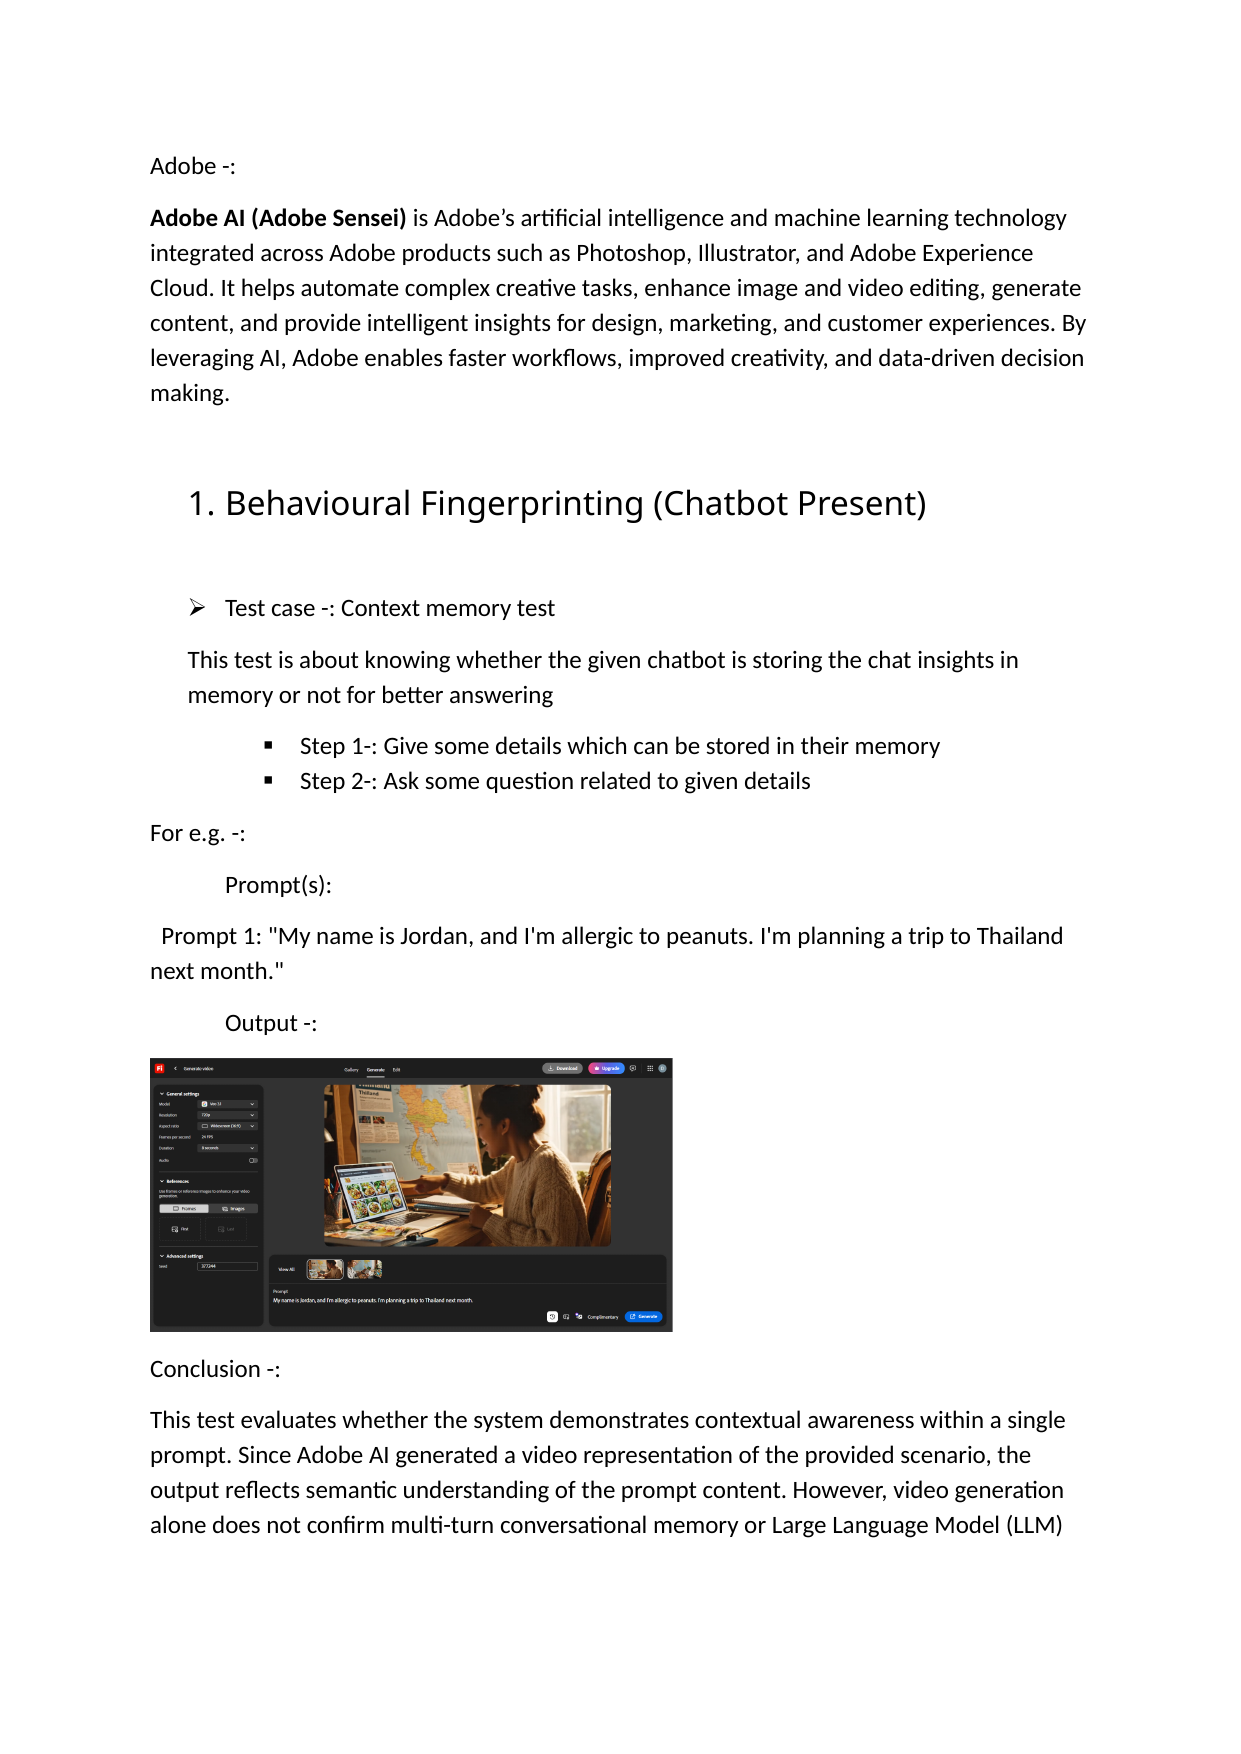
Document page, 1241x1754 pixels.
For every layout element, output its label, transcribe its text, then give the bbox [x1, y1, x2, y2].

text This test is about knowing whether the given chatbot is storing the chat insights in memory or not for better answering [187, 644, 1090, 709]
text Prompt 1: "My name is Jordan, and I'm allergic to peanuts. I'm planning a trip to Thailand next month." [150, 921, 1090, 986]
text Adobe -: [150, 150, 1090, 181]
subtitle Behavioural Fingerprinting (Chatbot Present) [187, 480, 1090, 525]
list Step 2-: Ask some question related to given details [262, 766, 1090, 796]
text Conclusion -: [150, 1353, 1090, 1383]
list Test case -: Context memory test [187, 592, 1090, 623]
text Prompt(s): [225, 869, 1090, 899]
picture [150, 1058, 673, 1332]
text Output -: [150, 1007, 1090, 1038]
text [150, 1405, 1090, 1540]
list Step 1-: Give some details which can be stored in their memory [262, 731, 1090, 761]
text For e.g. -: [150, 817, 1090, 848]
text Adobe AI (Adobe Sensei) is Adobe’s artificial intelligence and machine learning technology integrated across Adobe products such as Photoshop, Illustrator, and Adobe Experience Cloud. It helps automate complex creative tasks, enhance image and video editing, generate content, and provide intelligent insights for design, marketing, and customer experiences. By leveraging AI, Adobe enables faster workflows, improved creativity, and data-driven decision making. [150, 202, 1090, 407]
